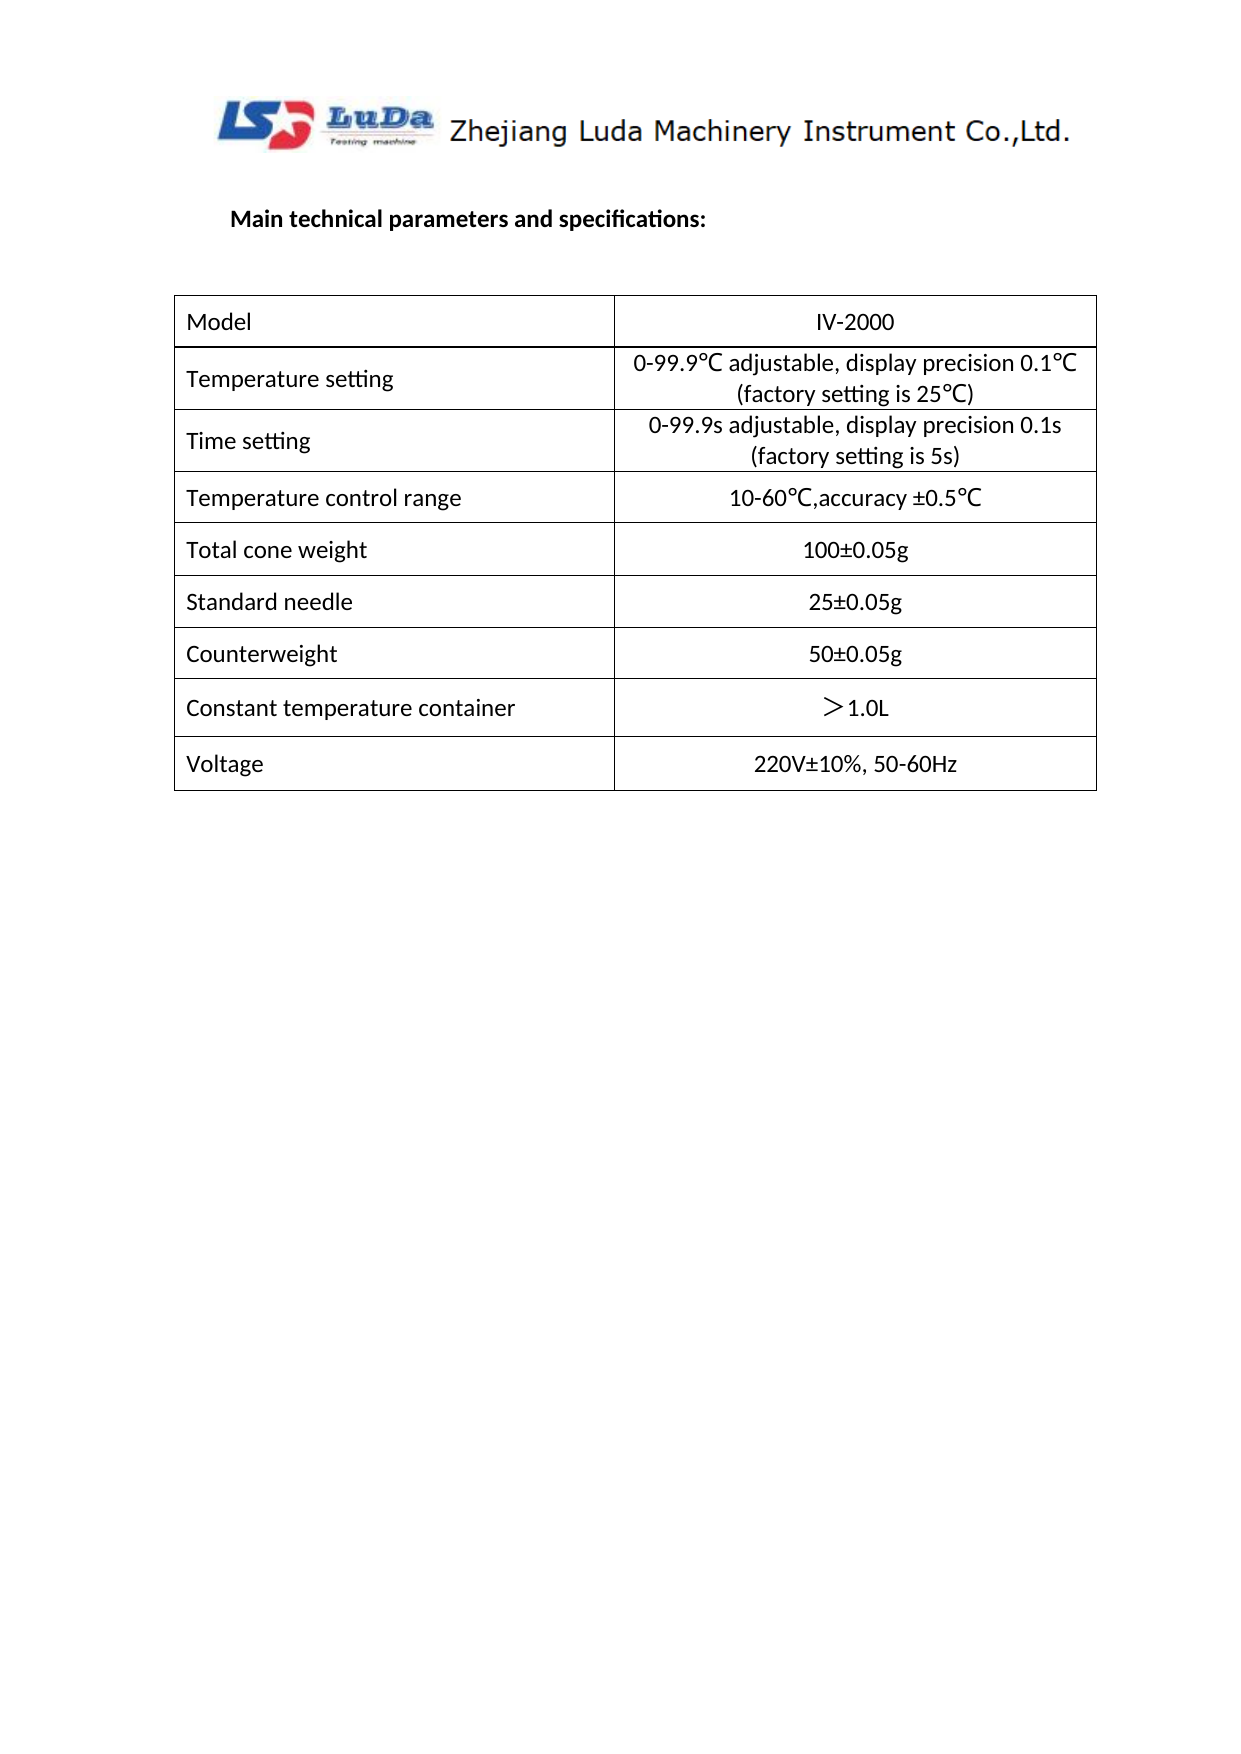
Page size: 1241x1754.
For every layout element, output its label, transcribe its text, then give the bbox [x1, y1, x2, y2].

table_cell 0-99.9℃ adjustable, display precision 0.1℃ (factory setting is 25℃) [615, 348, 1096, 408]
table_cell Total cone weight [175, 523, 614, 575]
picture [213, 96, 1082, 164]
table_cell Temperature control range [175, 472, 614, 522]
table_cell 50±0.05g [615, 628, 1096, 678]
table_cell Constant temperature container [175, 679, 614, 736]
table_cell Counterweight [175, 628, 614, 678]
table_cell 10-60℃,accuracy ±0.5℃ [615, 472, 1096, 522]
table_cell 220V±10%, 50-60Hz [615, 737, 1096, 790]
table_cell 100±0.05g [615, 523, 1096, 575]
table_header IV-2000 [615, 296, 1096, 346]
table_cell 25±0.05g [615, 576, 1096, 627]
table_cell Temperature setting [175, 348, 614, 408]
table_cell Time setting [175, 410, 614, 471]
table_header Model [175, 296, 614, 346]
table_cell Standard needle [175, 576, 614, 627]
table_cell ＞1.0L [615, 679, 1096, 736]
table_cell 0-99.9s adjustable, display precision 0.1s (factory setting is 5s) [615, 410, 1096, 471]
table_cell Voltage [175, 737, 614, 790]
text Main technical parameters and specifications: [186, 203, 1093, 234]
